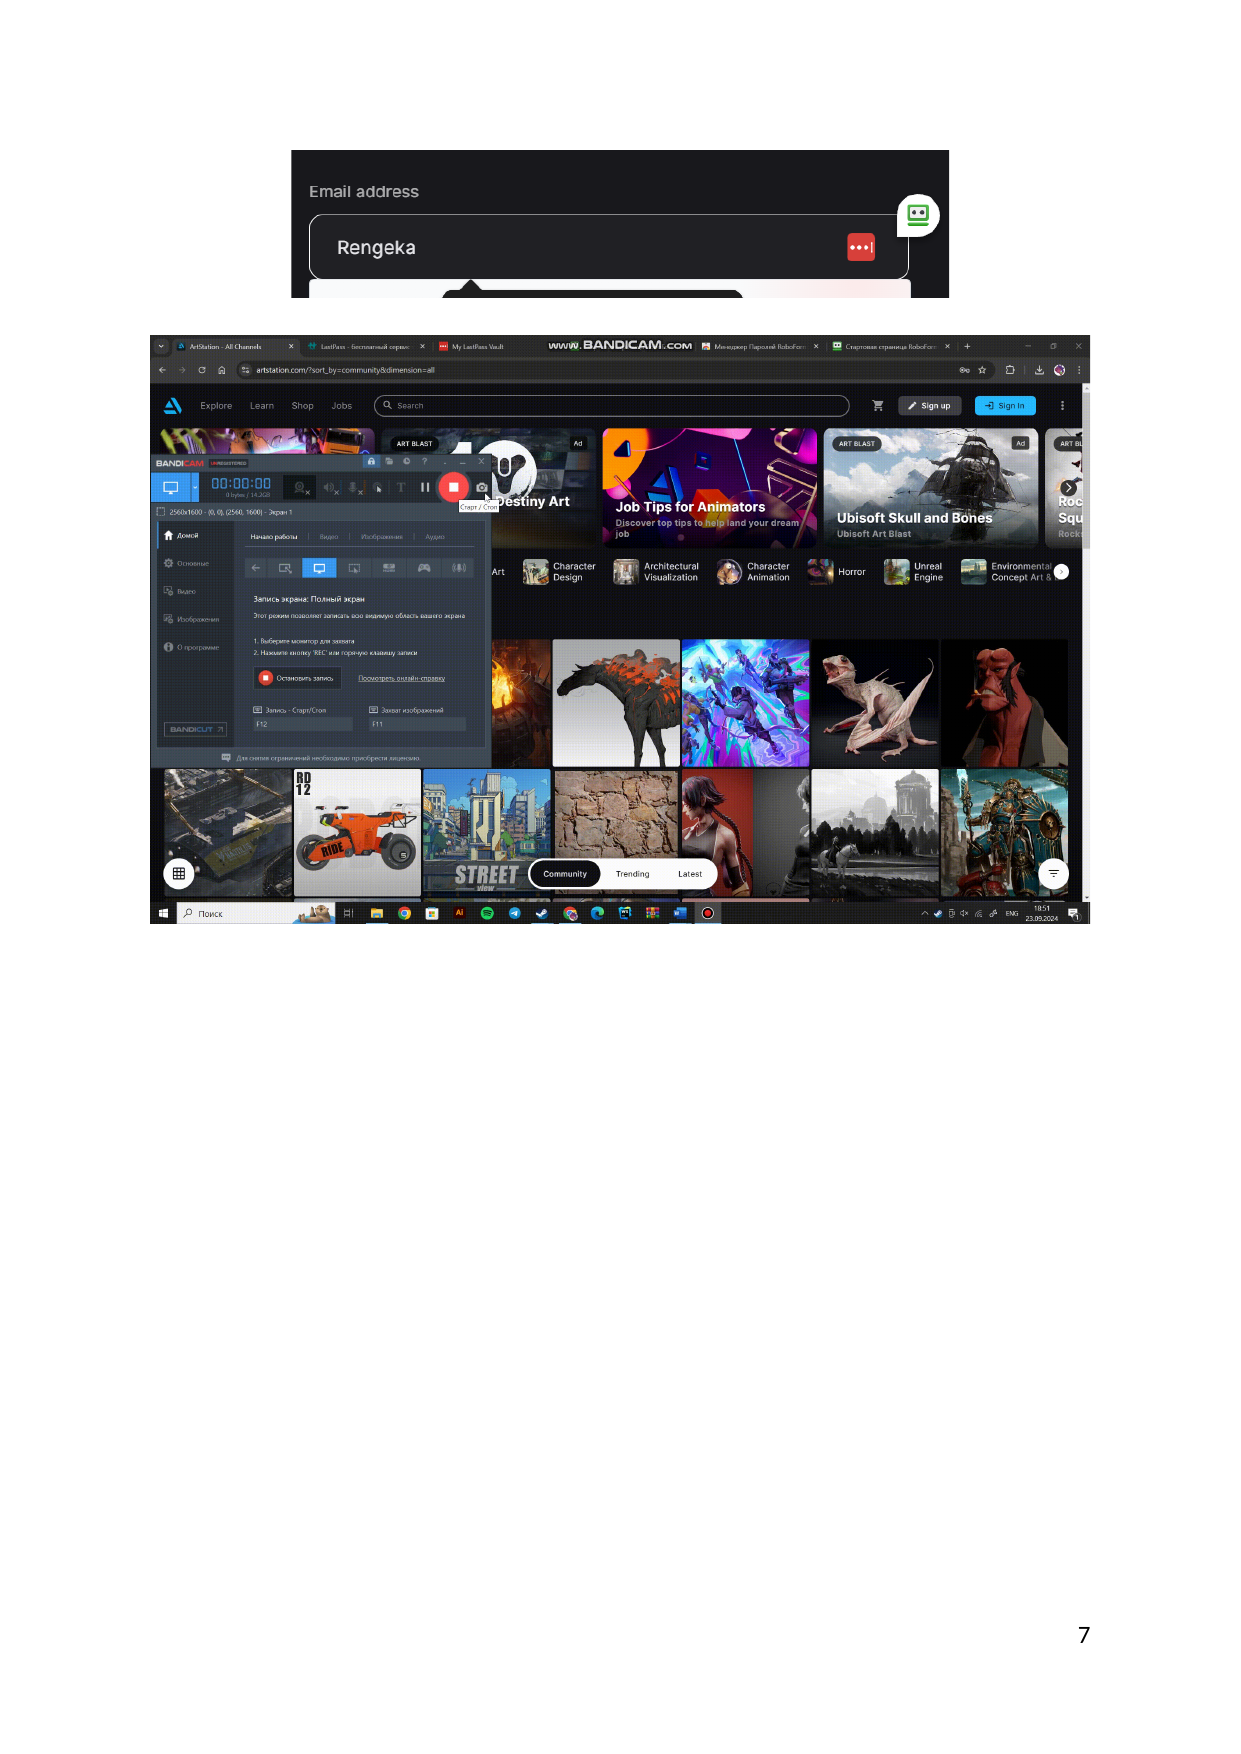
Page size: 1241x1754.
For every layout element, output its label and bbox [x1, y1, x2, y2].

picture [150, 335, 1091, 924]
picture [291, 150, 950, 298]
